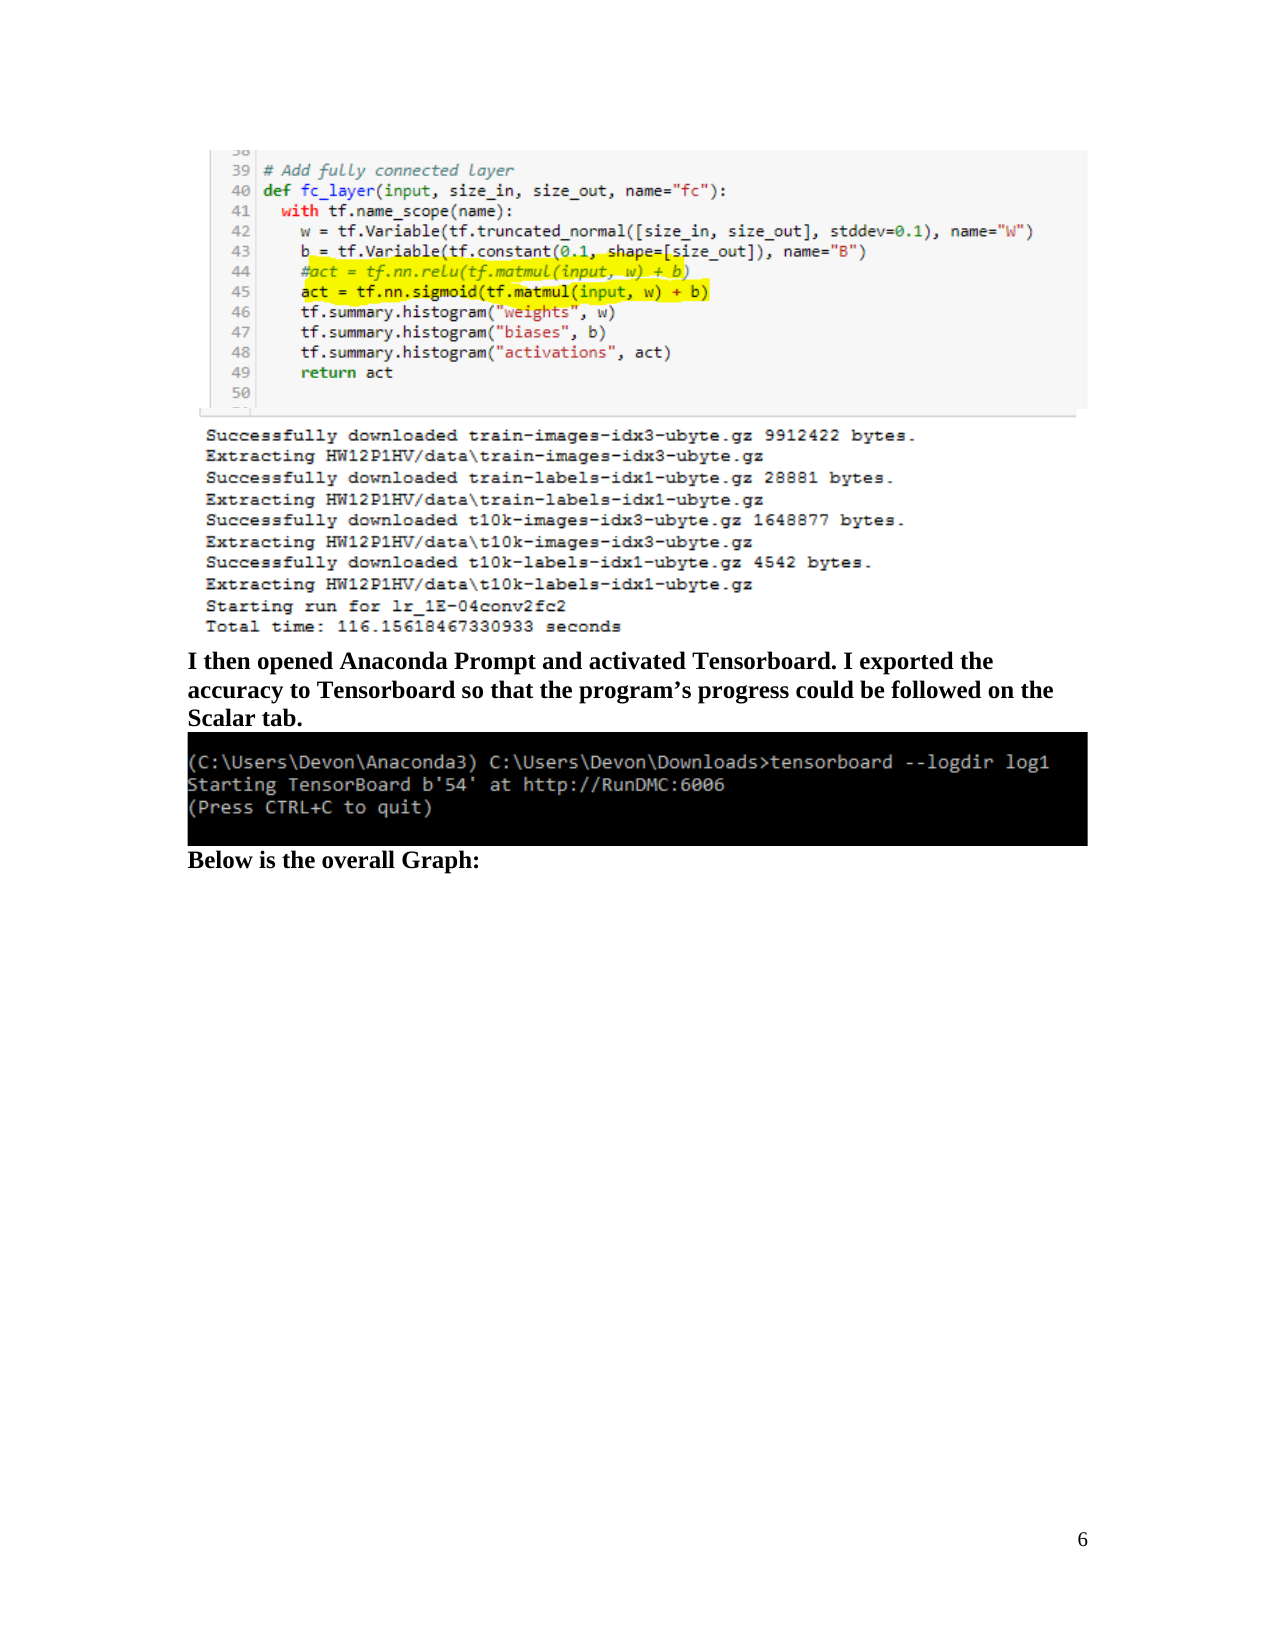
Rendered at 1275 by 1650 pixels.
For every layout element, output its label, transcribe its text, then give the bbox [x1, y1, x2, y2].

picture [187, 732, 1088, 846]
text Below is the overall Graph: [187, 846, 1087, 874]
text I then opened Anaconda Prompt and activated Tensorboard. I exported the accuracy to Tensorboard so that the program’s progress could be followed on the Scalar tab. [187, 646, 1087, 732]
picture [187, 150, 1088, 646]
